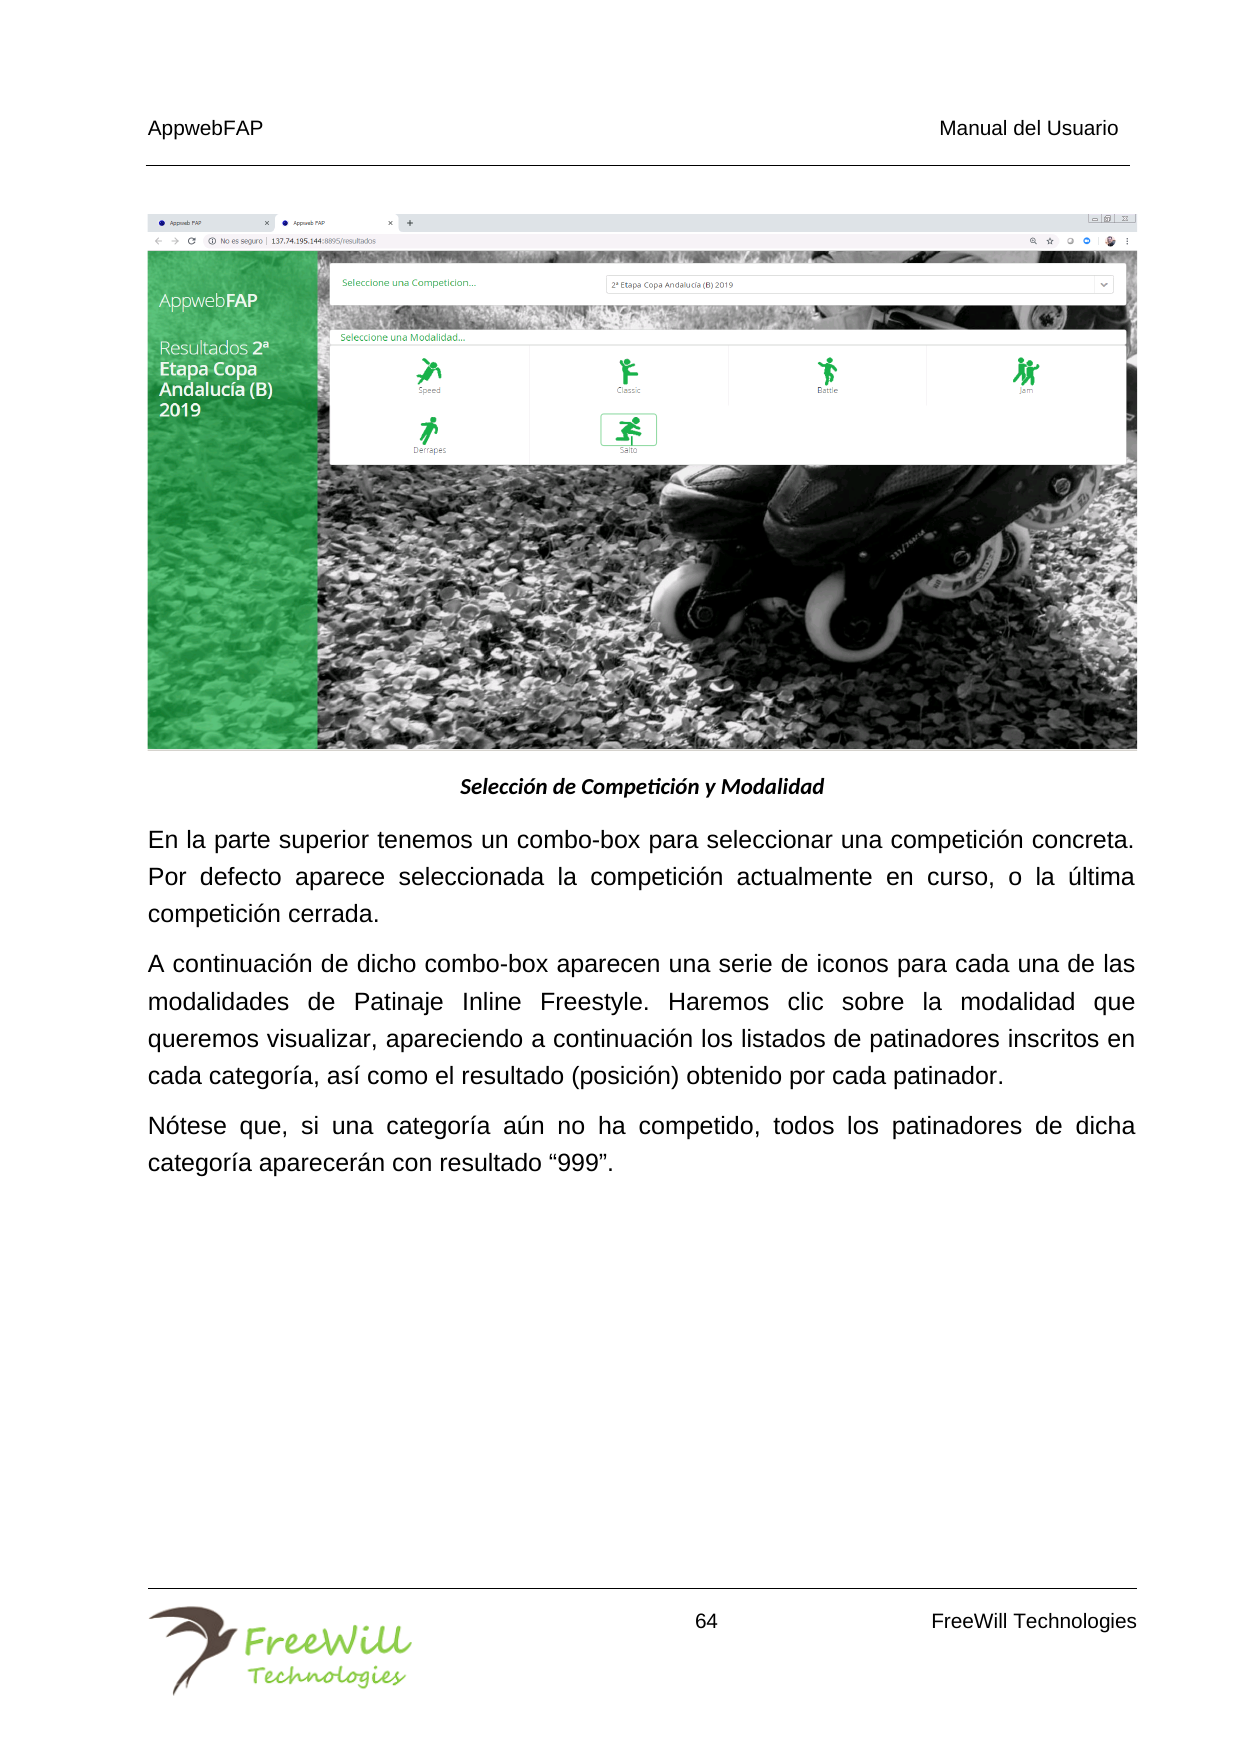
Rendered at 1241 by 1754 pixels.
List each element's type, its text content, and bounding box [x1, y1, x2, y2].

text A continuación de dicho combo-box aparecen una serie de iconos para cada una de las modalidades de Patinaje Inline Freestyle. Haremos clic sobre la modalidad que queremos visualizar, apareciendo a continuación los listados de patinadores inscritos en cada categoría, así como el resultado (posición) obtenido por cada patinador. [148, 949, 1137, 1090]
text Selección de Competición y Modalidad [148, 772, 1137, 800]
picture [146, 1598, 418, 1701]
text En la parte superior tenemos un combo-box para seleccionar una competición concreta. Por defecto aparece seleccionada la competición actualmente en curso, o la última competición cerrada. [148, 825, 1137, 928]
picture [147, 214, 1138, 751]
text Nótese que, si una categoría aún no ha competido, todos los patinadores de dicha categoría aparecerán con resultado “999”. [148, 1111, 1137, 1177]
